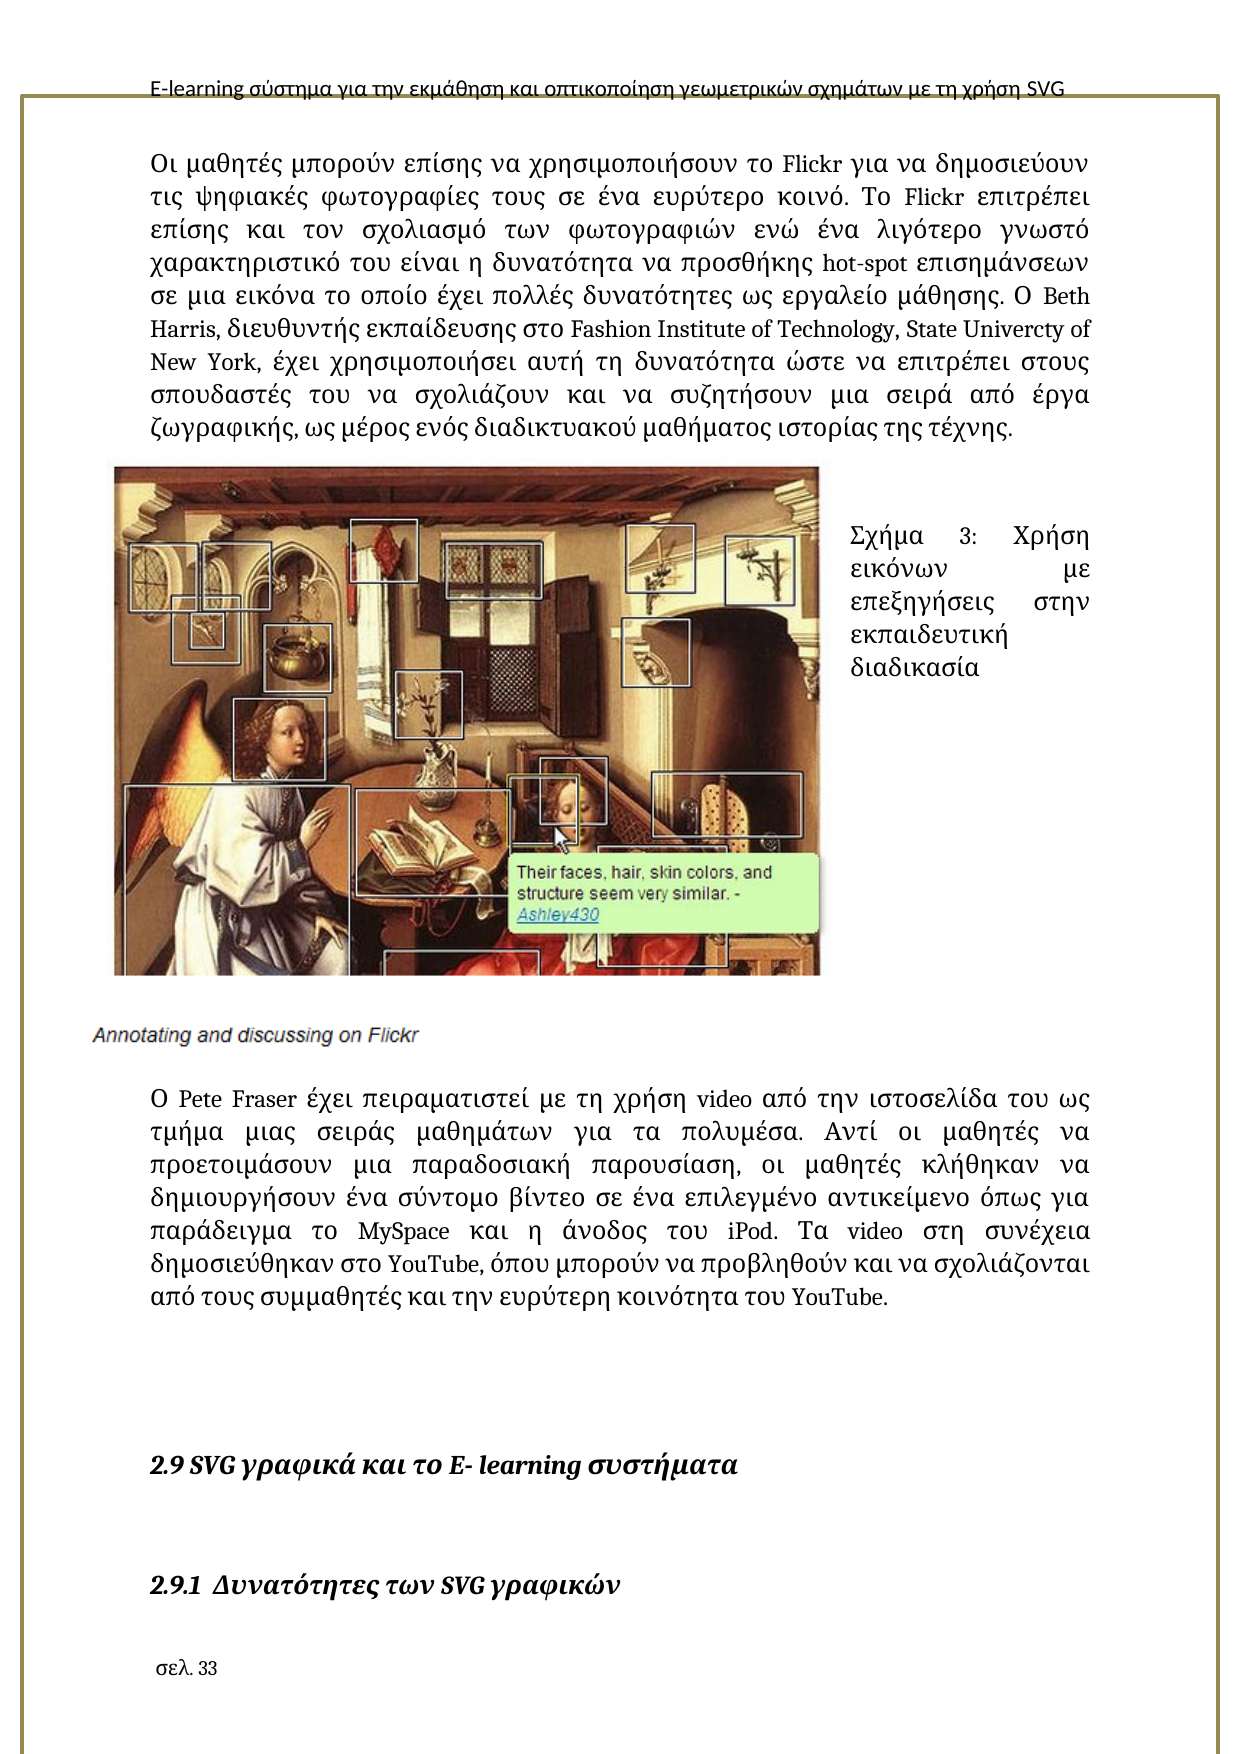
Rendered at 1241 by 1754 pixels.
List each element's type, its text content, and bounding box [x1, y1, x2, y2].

picture [87, 454, 832, 1051]
text Σχήμα 3: Χρήση εικόνων με επεξηγήσεις στην εκπαιδευτική διαδικασία [832, 522, 1090, 683]
text 2.9.1 Δυνατότητες των SVG γραφικών [150, 1570, 1090, 1602]
text 2.9 SVG γραφικά και το E- learning συστήματα [150, 1450, 1090, 1481]
text Οι μαθητές μπορούν επίσης να χρησιμοποιήσουν το Flickr για να δημοσιεύουν τις ψηφιακές φωτογραφίες τους σε ένα ευρύτερο κοινό. Το Flickr επιτρέπει επίσης και τον σχολιασμό των φωτογραφιών ενώ ένα λιγότερο γνωστό χαρακτηριστικό του είναι η δυνατότητα να προσθήκης hot-spot επισημάνσεων σε μια εικόνα το οποίο έχει πολλές δυνατότητες ως εργαλείο μάθησης. Ο Beth Harris, διευθυντής εκπαίδευσης στο Fashion Institute of Technology, State Univercty of New York, έχει χρησιμοποιήσει αυτή τη δυνατότητα ώστε να επιτρέπει στους σπουδαστές του να σχολιάζουν και να συζητήσουν μια σειρά από έργα ζωγραφικής, ως μέρος ενός διαδικτυακού μαθήματος ιστορίας της τέχνης. [150, 150, 1090, 443]
text Ο Pete Fraser έχει πειραματιστεί με τη χρήση video από την ιστοσελίδα του ως τμήμα μιας σειράς μαθημάτων για τα πολυμέσα. Αντί οι μαθητές να προετοιμάσουν μια παραδοσιακή παρουσίαση, οι μαθητές κλήθηκαν να δημιουργήσουν ένα σύντομο βίντεο σε ένα επιλεγμένο αντικείμενο όπως για παράδειγμα το MySpace και η άνοδος του iPod. Τα video στη συνέχεια δημοσιεύθηκαν στο YouTube, όπου μπορούν να προβληθούν και να σχολιάζονται από τους συμμαθητές και την ευρύτερη κοινότητα του YouTube. [150, 1085, 1090, 1312]
